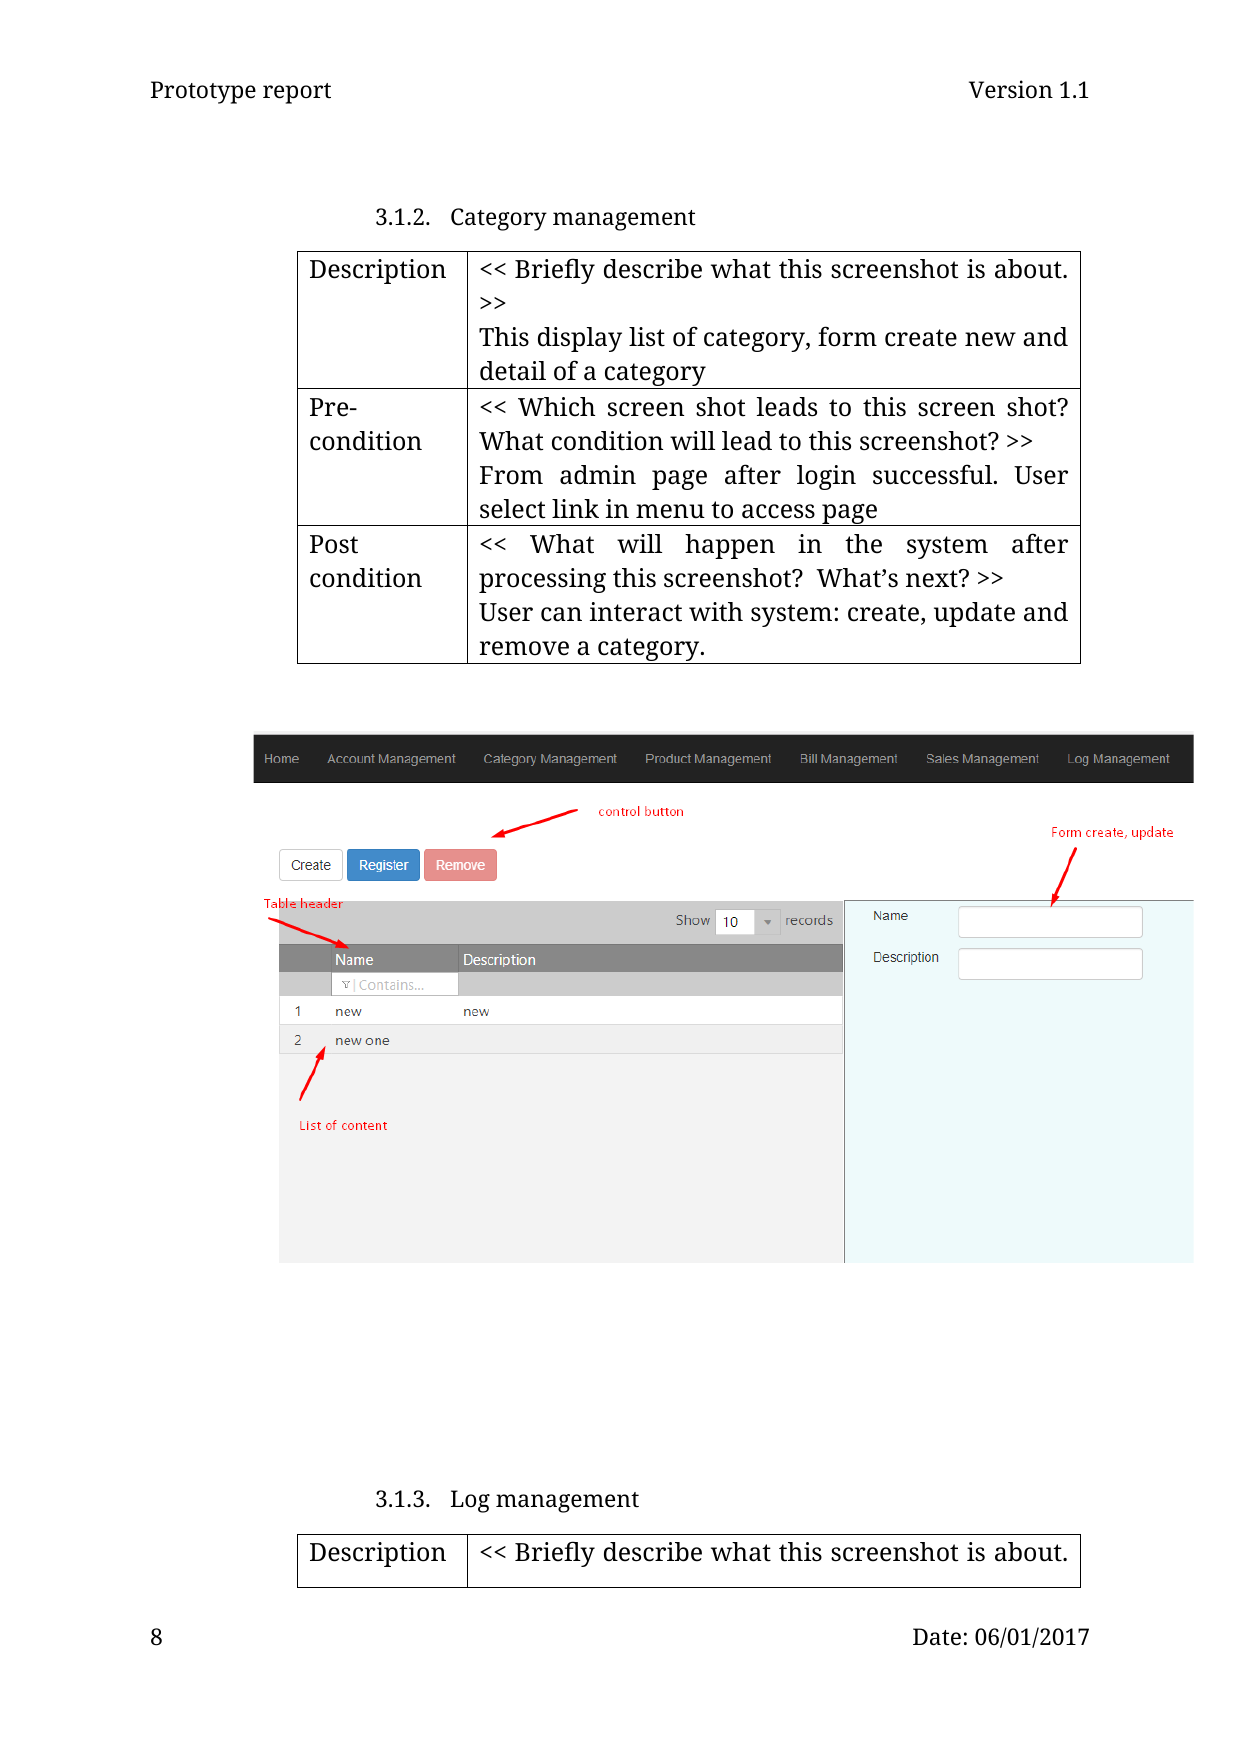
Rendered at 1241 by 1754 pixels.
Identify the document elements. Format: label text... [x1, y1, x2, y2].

table_cell Pre-condition [298, 389, 467, 525]
list Category management [375, 200, 1090, 232]
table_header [468, 1535, 1080, 1587]
list Log management [375, 1483, 1090, 1515]
table_cell << What will happen in the system after processing this screenshot? What’s next? >> User can interact with system: create, update and remove a category. [468, 526, 1080, 663]
table_header Description [298, 1535, 467, 1587]
table_header Description [298, 252, 467, 388]
table_cell Post condition [298, 526, 467, 663]
table_header << Briefly describe what this screenshot is about. >> This display list of category, form create new and detail of a category [468, 252, 1080, 388]
picture [253, 731, 1194, 1263]
table_cell << Which screen shot leads to this screen shot? What condition will lead to this screenshot? >> From admin page after login successful. User select link in menu to access page [468, 389, 1080, 525]
